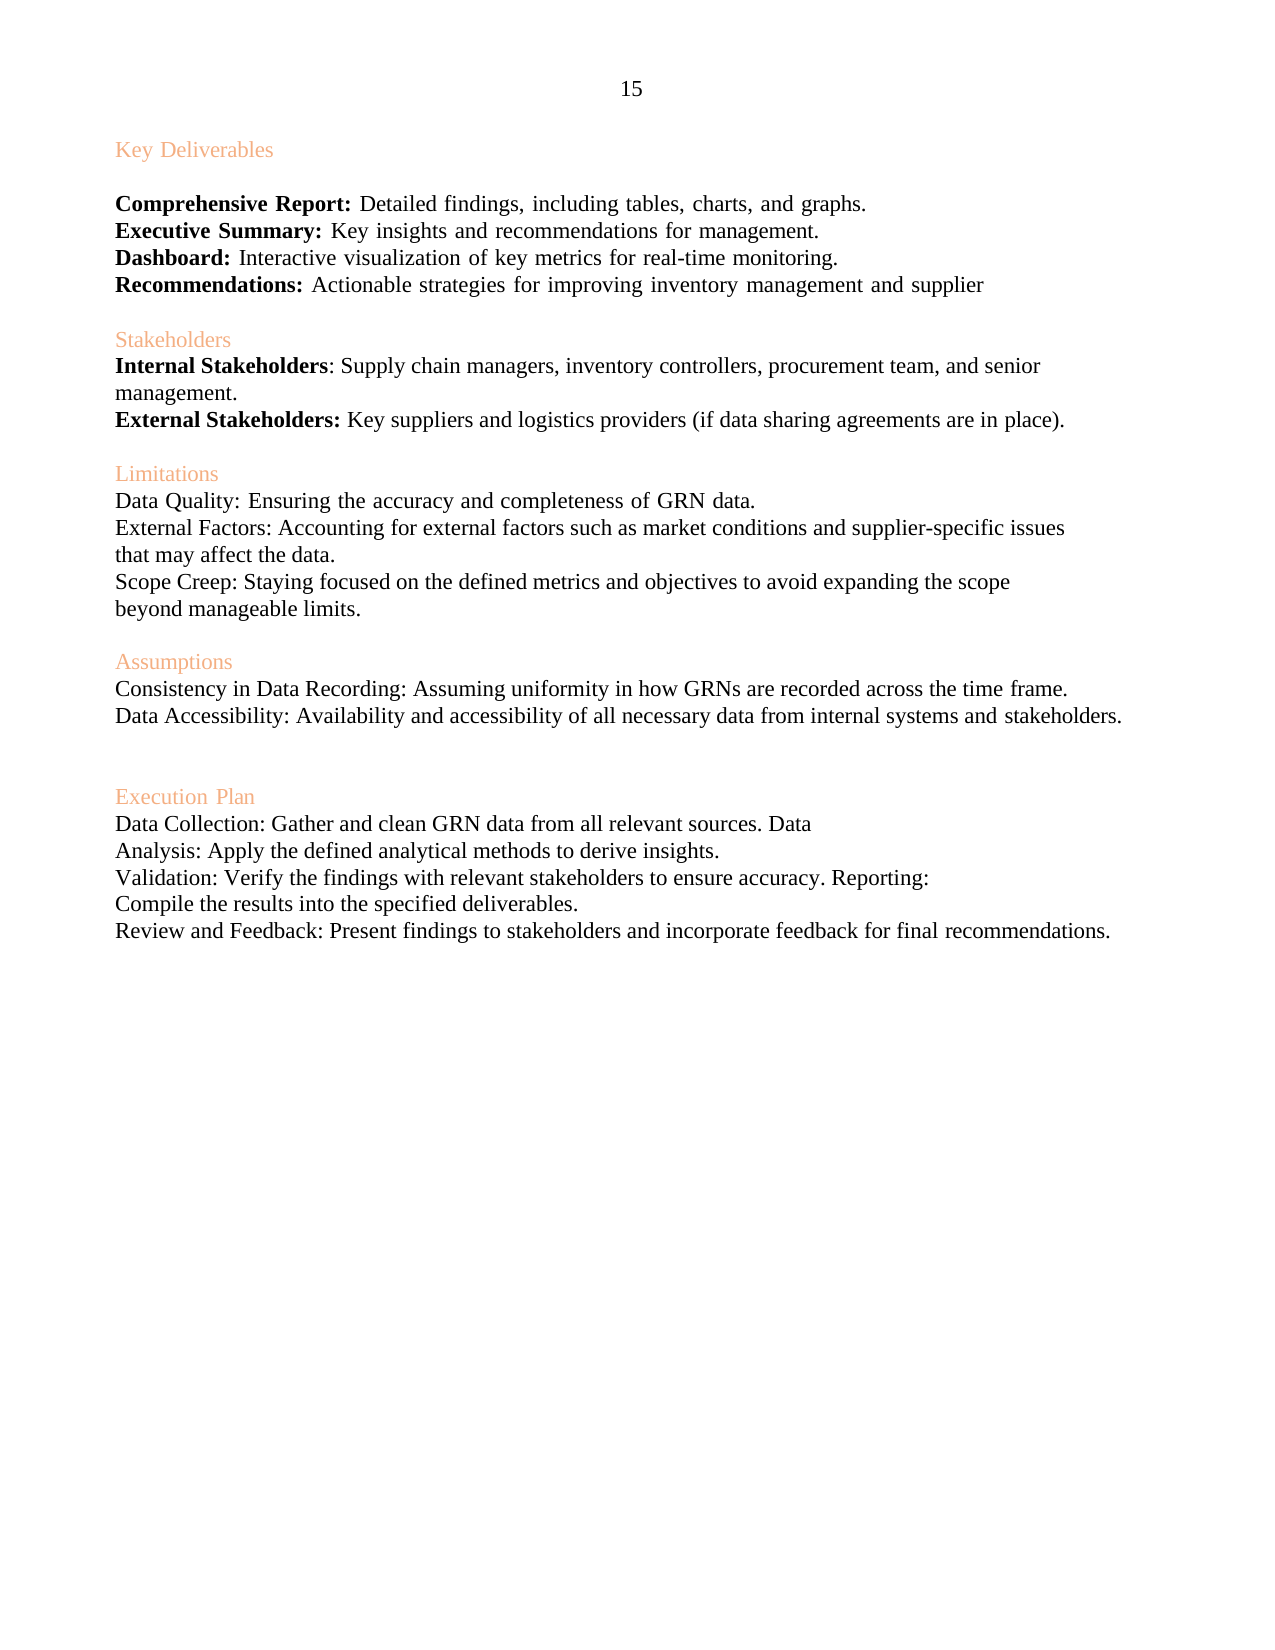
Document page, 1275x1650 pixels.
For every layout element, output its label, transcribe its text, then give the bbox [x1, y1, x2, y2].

text Data Collection: Gather and clean GRN data from all relevant sources. Data Analysis: Apply the defined analytical methods to derive insights. [115, 810, 885, 863]
text Dashboard: Interactive visualization of key metrics for real-time monitoring. [115, 244, 1177, 271]
text Limitations [115, 460, 1177, 486]
text Data Accessibility: Availability and accessibility of all necessary data from internal systems and stakeholders. [115, 702, 1177, 728]
text Review and Feedback: Present findings to stakeholders and incorporate feedback for final recommendations. [115, 917, 1177, 943]
text Assumptions [115, 648, 1177, 675]
text Internal Stakeholders: Supply chain managers, inventory controllers, procurement team, and senior management. [115, 353, 1088, 406]
text Recommendations: Actionable strategies for improving inventory management and supplier [115, 271, 1177, 298]
text Scope Creep: Staying focused on the defined metrics and objectives to avoid expanding the scope beyond manageable limits. [115, 568, 1077, 621]
text External Factors: Accounting for external factors such as market conditions and supplier-specific issues that may affect the data. [115, 514, 1103, 567]
text Key Deliverables [115, 136, 1177, 163]
text Validation: Verify the findings with relevant stakeholders to ensure accuracy. Reporting: Compile the results into the specified deliverables. [115, 863, 1002, 916]
text Stakeholders [115, 326, 1177, 352]
text Execution Plan [115, 783, 1177, 809]
text Executive Summary: Key insights and recommendations for management. [115, 217, 1177, 244]
text External Stakeholders: Key suppliers and logistics providers (if data sharing agreements are in place). [115, 406, 1088, 432]
text Consistency in Data Recording: Assuming uniformity in how GRNs are recorded across the time frame. [115, 675, 1088, 702]
text Comprehensive Report: Detailed findings, including tables, charts, and graphs. [115, 190, 1177, 217]
text Data Quality: Ensuring the accuracy and completeness of GRN data. [115, 487, 1177, 513]
